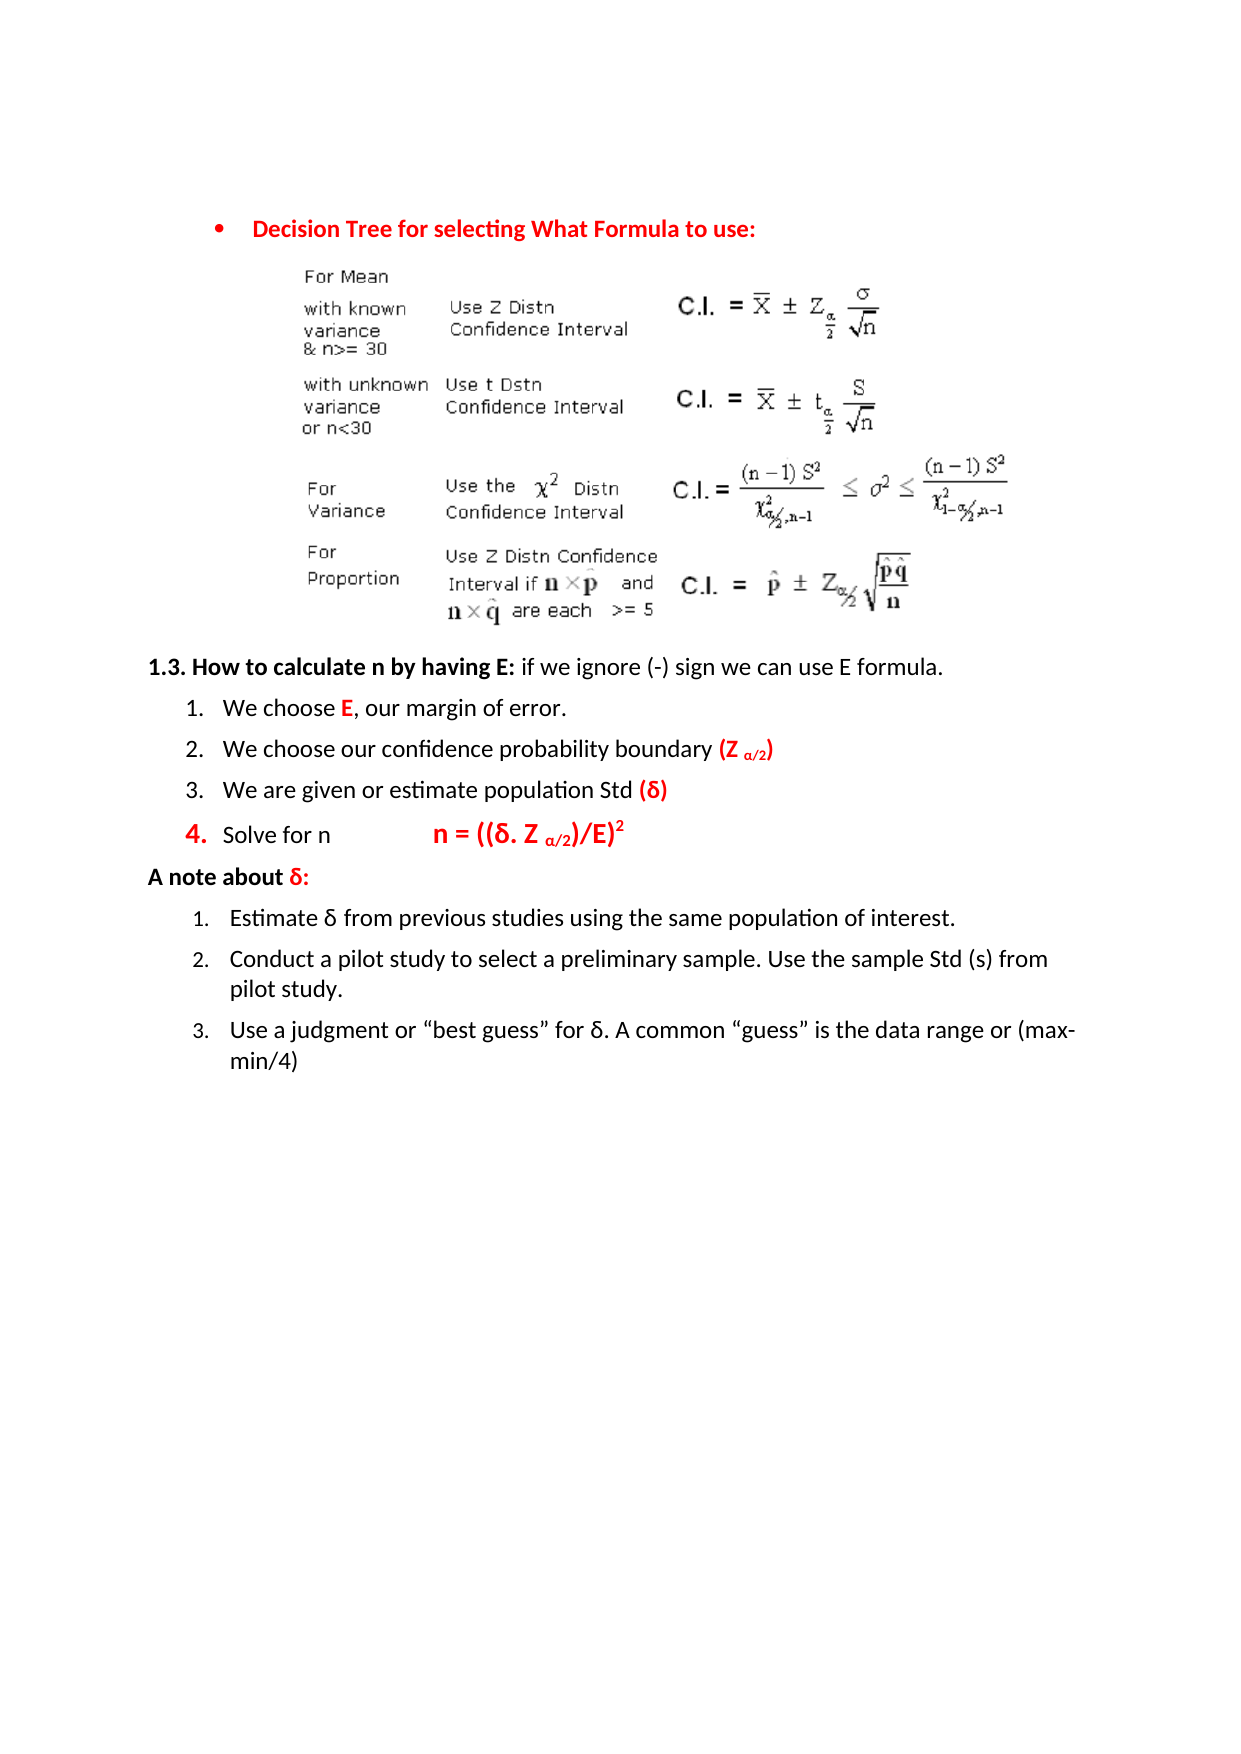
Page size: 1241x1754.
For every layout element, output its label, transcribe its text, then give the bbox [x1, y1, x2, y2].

list 1.3. How to calculate n by having E: if we ignore (-) sign we can use E formula. [148, 651, 1093, 682]
picture [298, 259, 1017, 641]
list Estimate δ from previous studies using the same population of interest. [192, 902, 1093, 932]
list We are given or estimate population Std (δ) [185, 774, 1093, 804]
list Conduct a pilot study to select a preliminary sample. Use the sample Std (s) from pilot study. [192, 943, 1093, 1004]
subtitle Decision Tree for selecting What Formula to use: [215, 209, 1093, 244]
list We choose E, our margin of error. [185, 692, 1093, 723]
list Use a judgment or “best guess” for δ. A common “guess” is the data range or (max-min/4) [192, 1014, 1093, 1075]
list Solve for n n = ((δ. Z α/2)/E)2 [185, 815, 1093, 851]
list A note about δ: [148, 861, 1093, 892]
list We choose our confidence probability boundary (Z α/2) [185, 733, 1093, 764]
